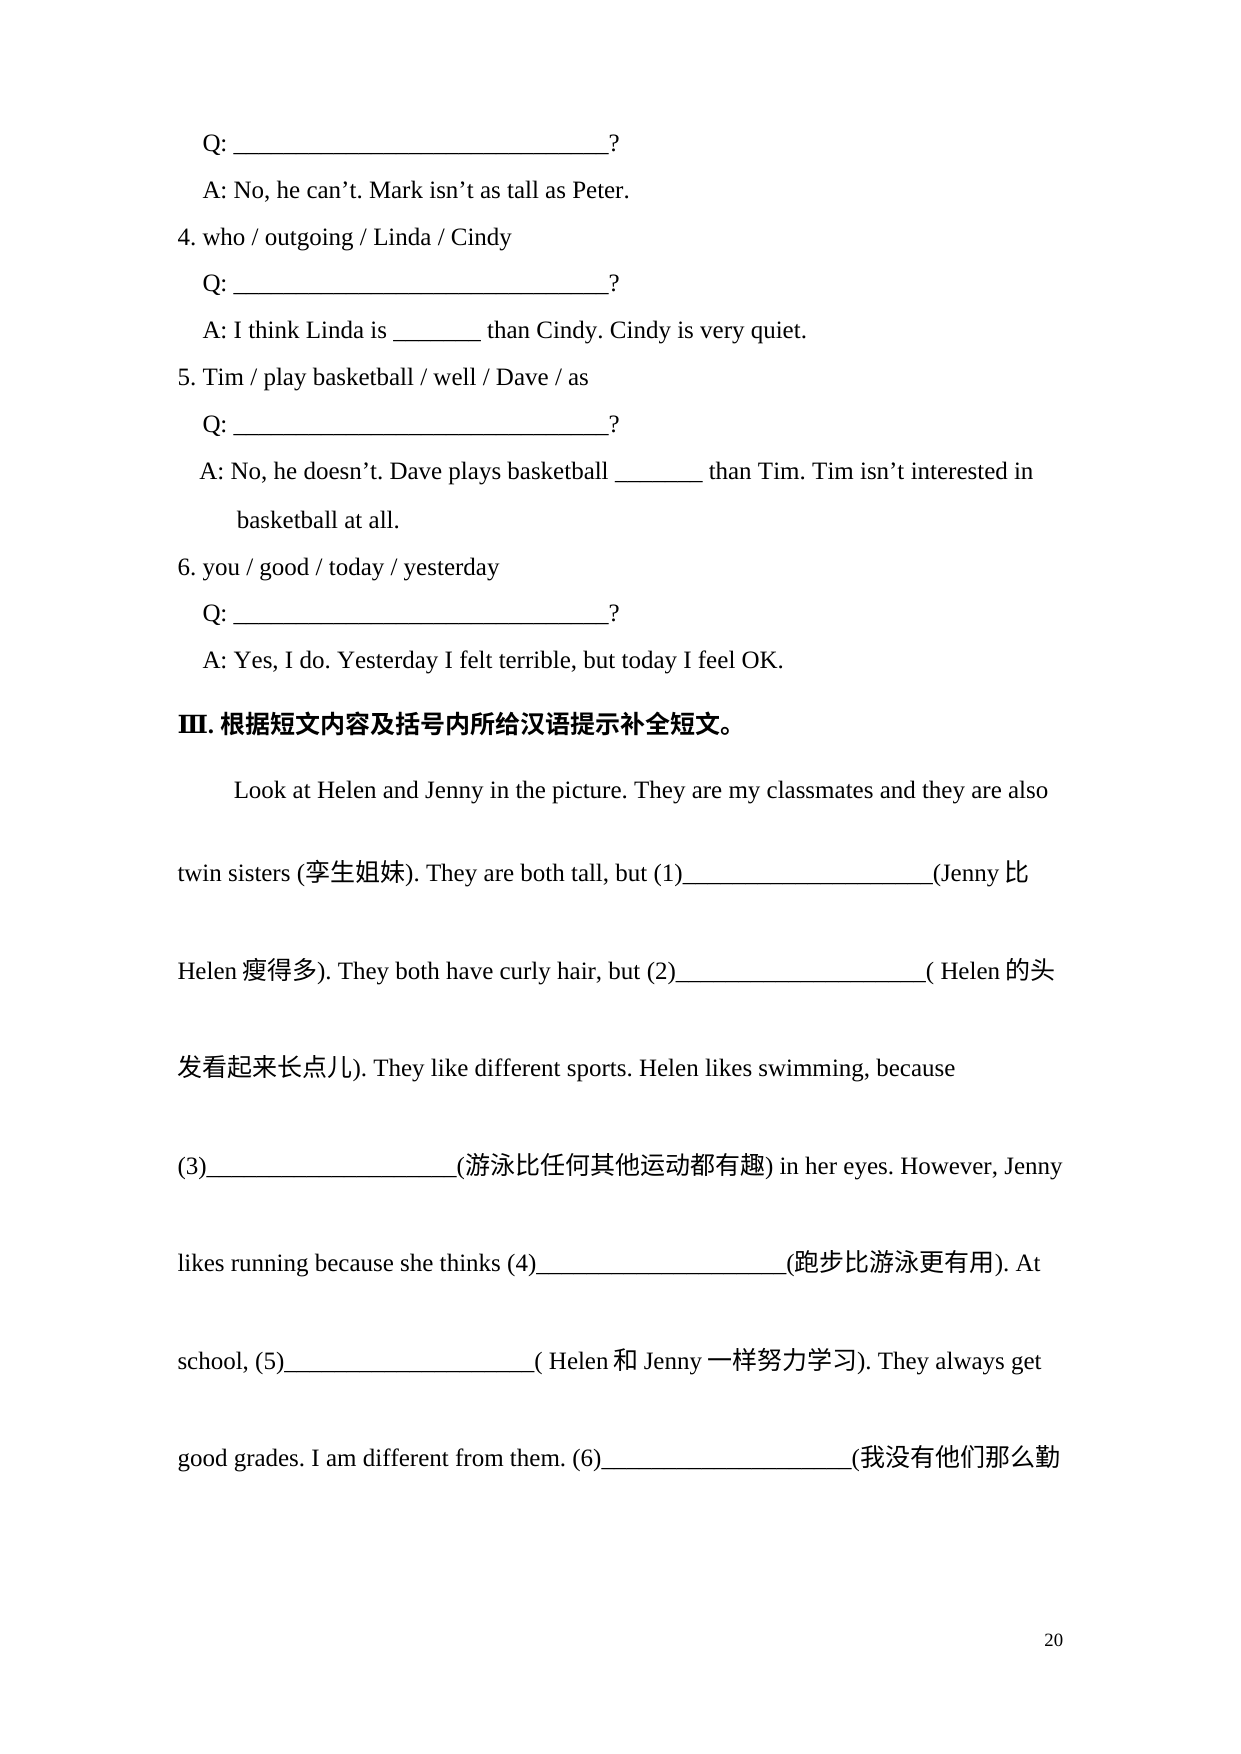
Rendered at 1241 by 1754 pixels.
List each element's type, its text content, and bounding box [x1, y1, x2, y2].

text Q: ______________________________? [177, 597, 1063, 629]
text 6. you / good / today / yesterday [177, 550, 1063, 582]
text 4. who / outgoing / Linda / Cindy [177, 220, 1063, 252]
text Q: ______________________________? [177, 267, 1063, 299]
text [177, 773, 1063, 1488]
text Q: ______________________________? [177, 407, 1063, 440]
text A: No, he doesn’t. Dave plays basketball _______ than Tim. Tim isn’t interested in basketball at all. [199, 454, 1063, 535]
text Ⅲ. 根据短文内容及括号内所给汉语提示补全短文。 [177, 690, 1063, 755]
text 5. Tim / play basketball / well / Dave / as [177, 360, 1063, 393]
text A: I think Linda is _______ than Cindy. Cindy is very quiet. [177, 313, 1063, 346]
text A: Yes, I do. Yesterday I felt terrible, but today I feel OK. [177, 643, 1063, 676]
text Q: ______________________________? [177, 126, 1063, 158]
text A: No, he can’t. Mark isn’t as tall as Peter. [177, 173, 1063, 205]
